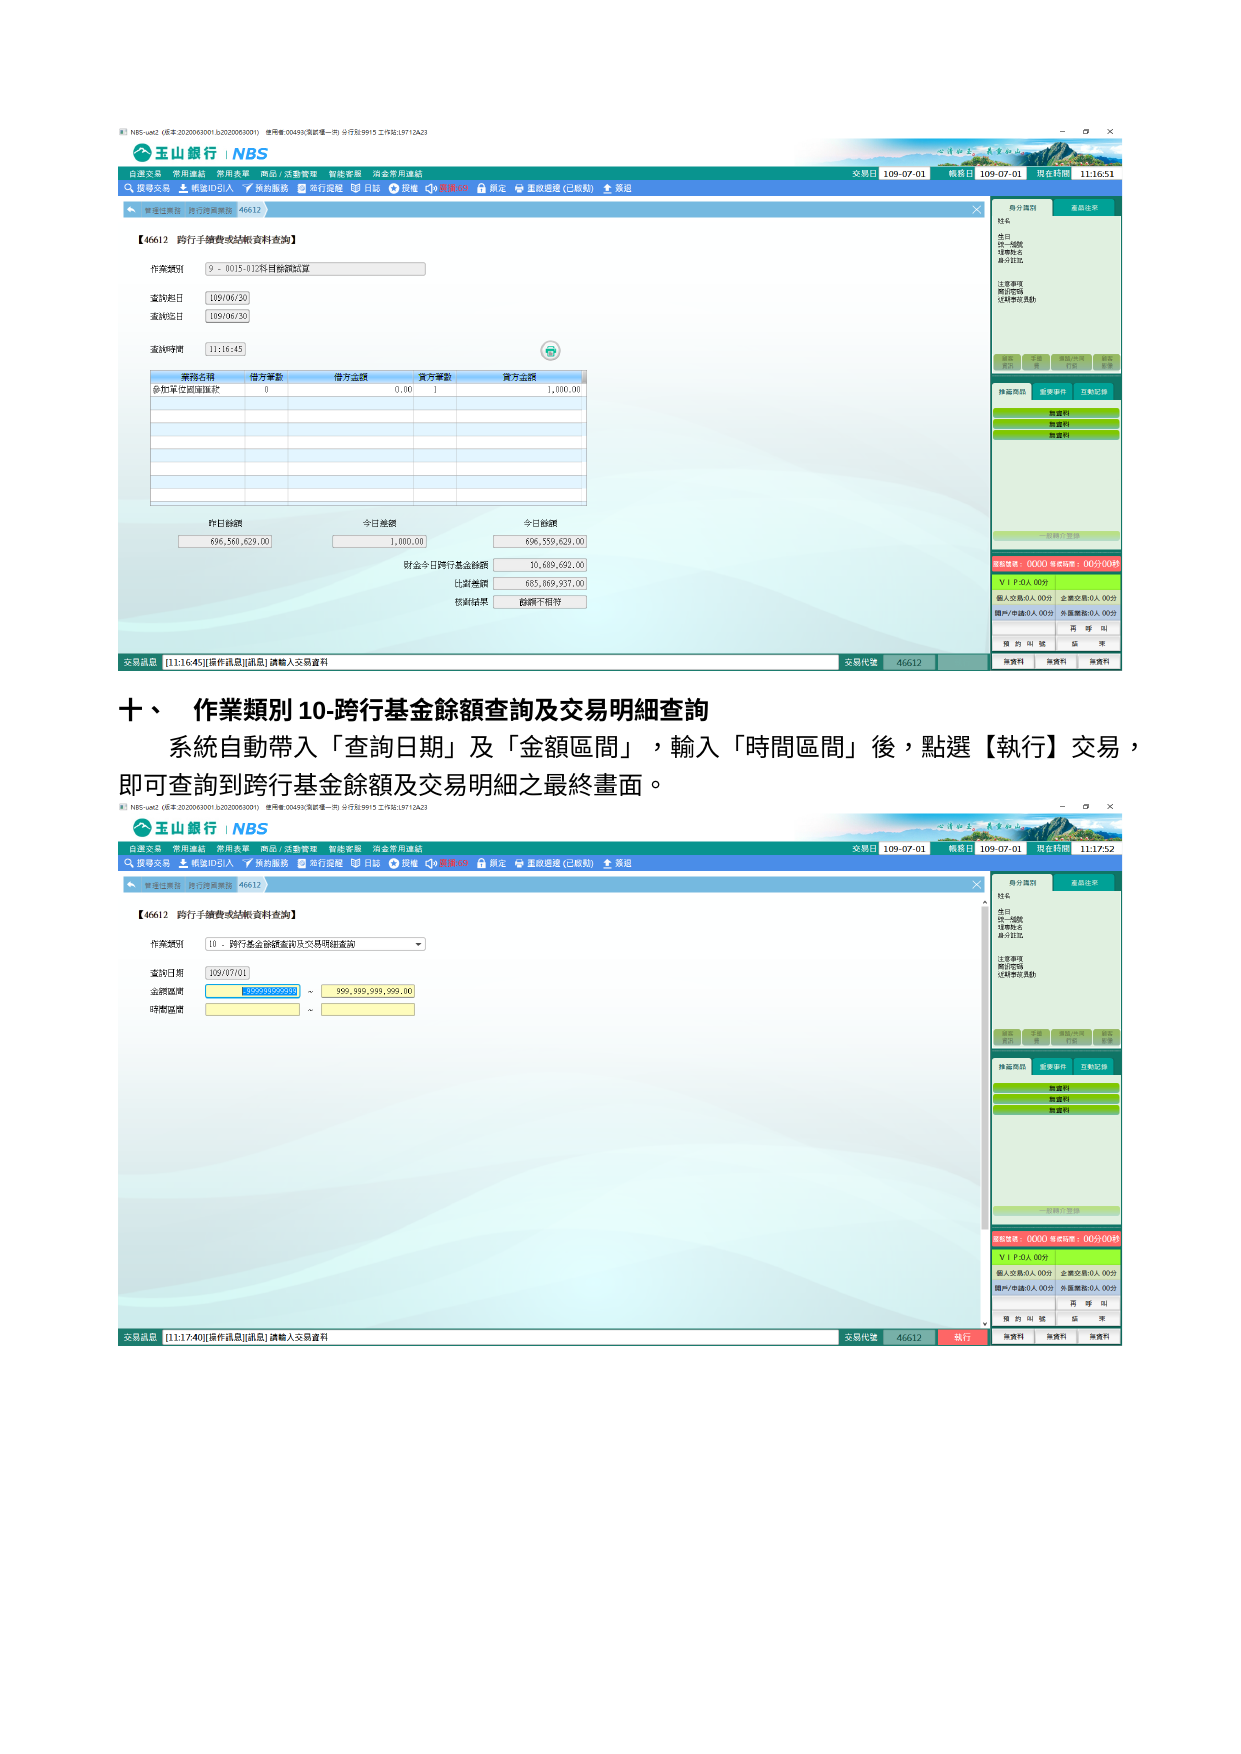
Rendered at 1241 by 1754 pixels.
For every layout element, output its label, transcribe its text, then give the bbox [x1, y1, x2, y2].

picture [118, 127, 1123, 671]
picture [118, 802, 1123, 1346]
list 作業類別10-跨行基金餘額查詢及交易明細查詢 [118, 689, 1122, 727]
text 系統自動帶入「查詢日期」及「金額區間」，輸入「時間區間」後，點選【執行】交易，即可查詢到跨行基金餘額及交易明細之最終畫面。 [118, 727, 1122, 802]
